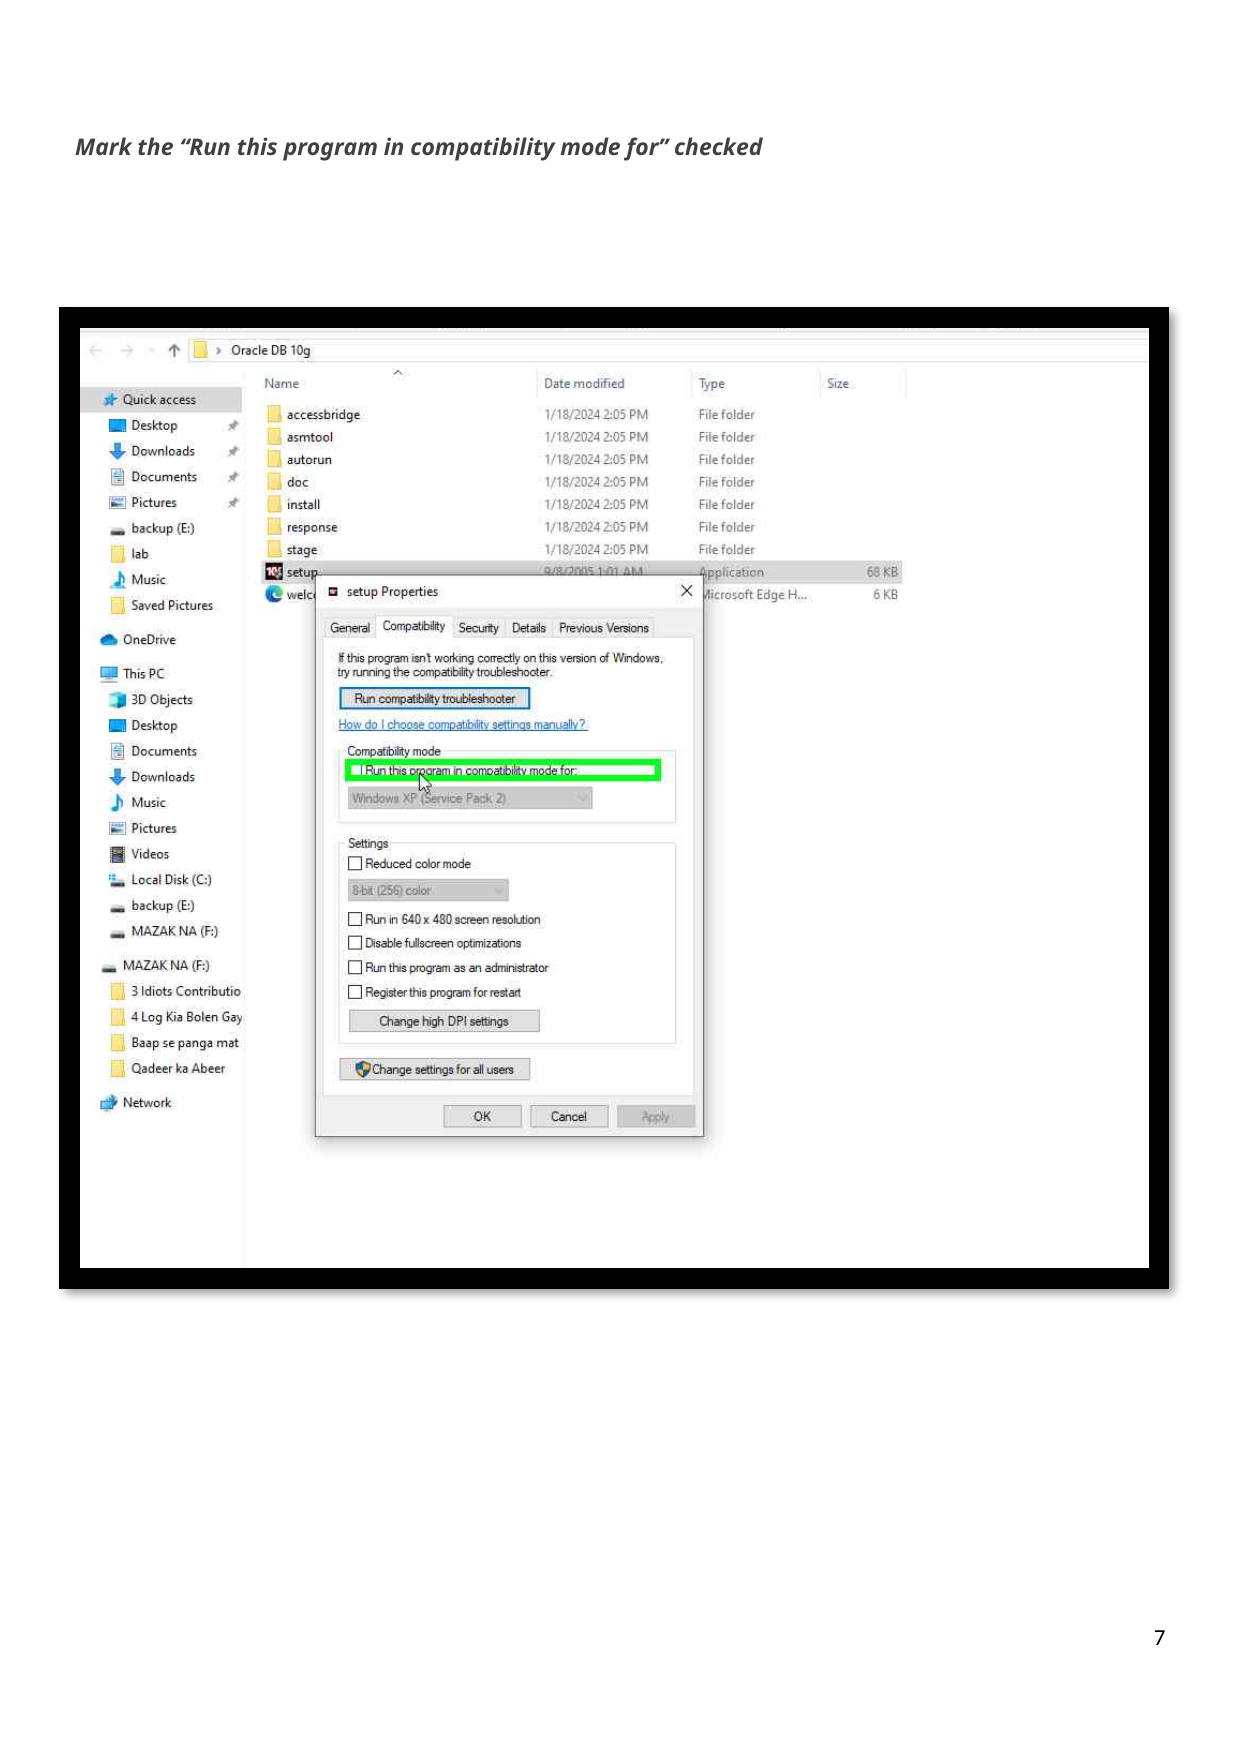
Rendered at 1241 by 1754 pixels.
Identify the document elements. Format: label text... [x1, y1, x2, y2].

picture [80, 328, 1149, 1268]
text Mark the “Run this program in compatibility mode for” checked [75, 131, 1165, 162]
